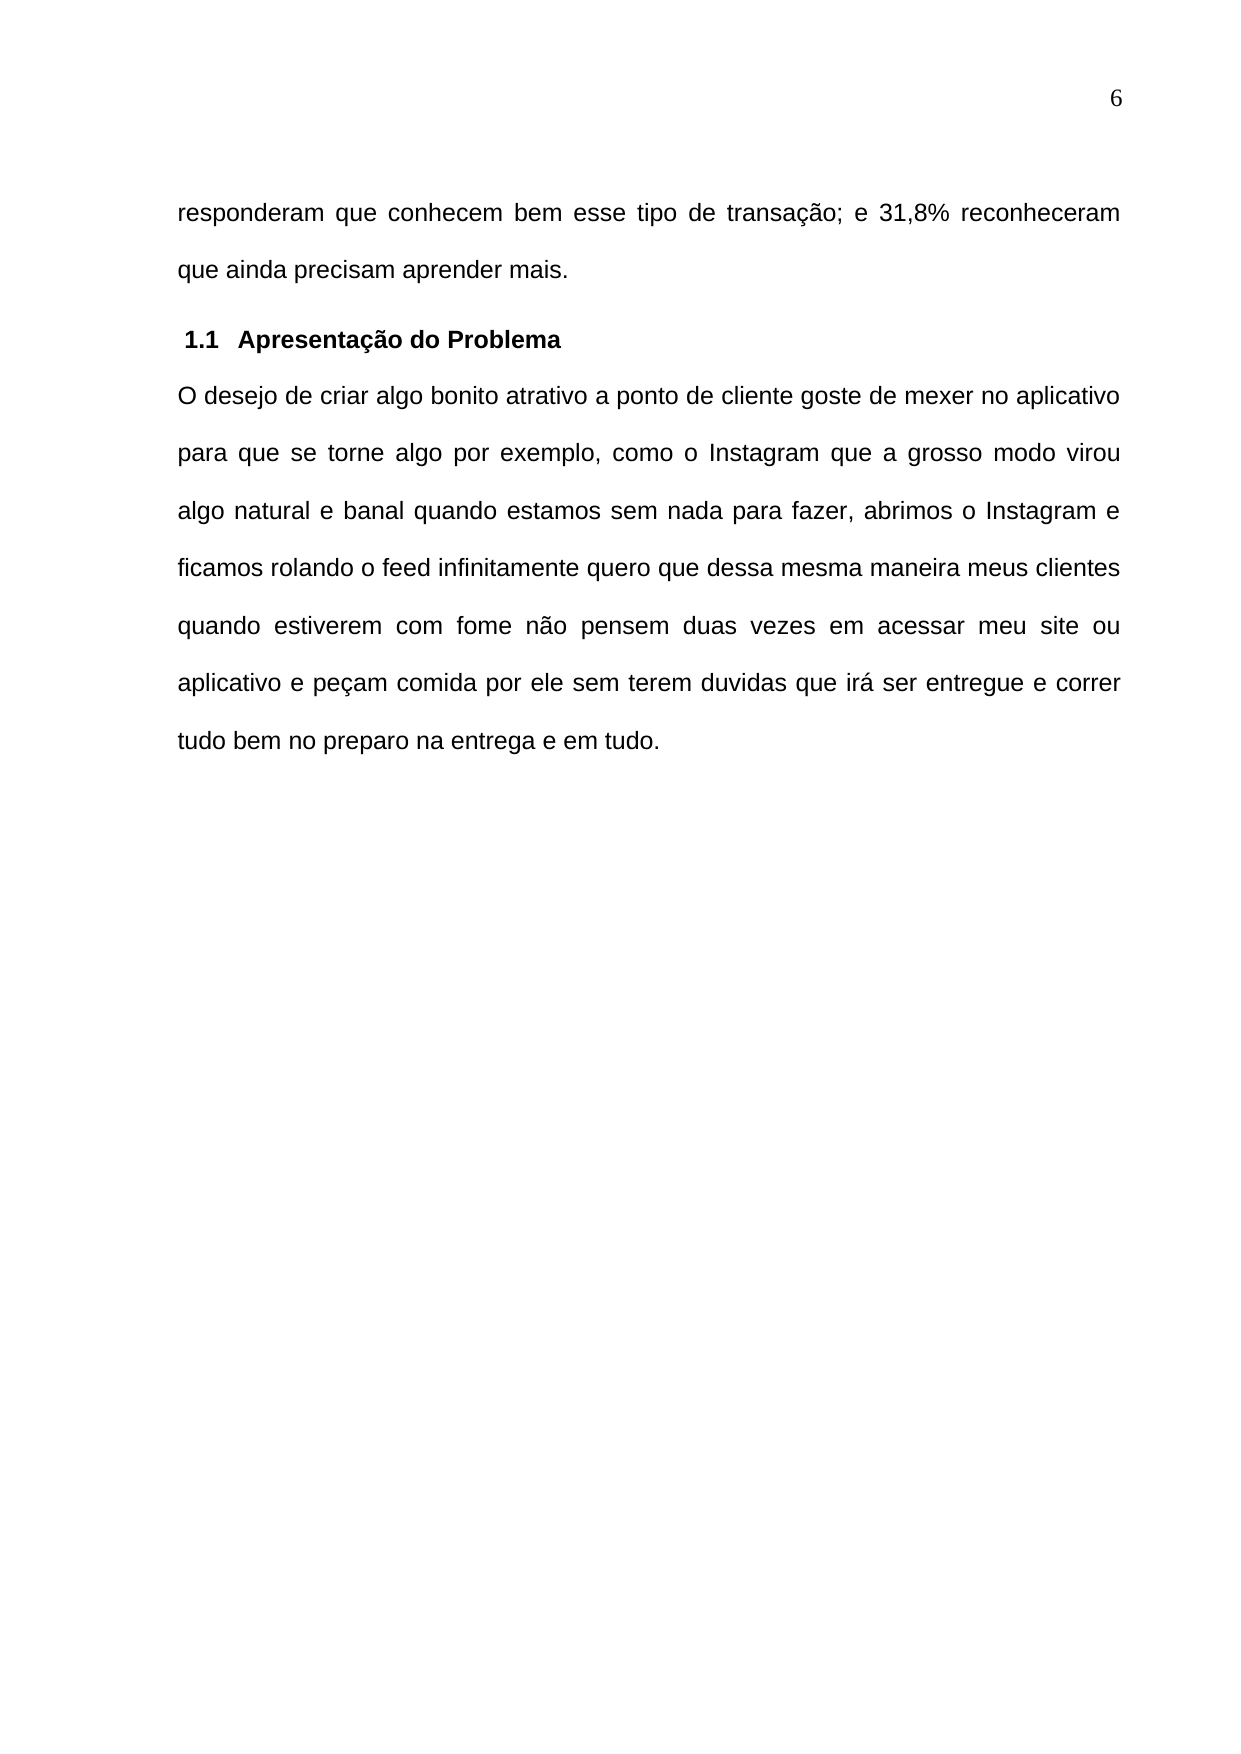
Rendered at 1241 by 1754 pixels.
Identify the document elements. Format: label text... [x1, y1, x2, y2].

subtitle Apresentação do Problema [177, 325, 1122, 354]
text O desejo de criar algo bonito atrativo a ponto de cliente goste de mexer no aplicativo para que se torne algo por exemplo, como o Instagram que a grosso modo virou algo natural e banal quando estamos sem nada para fazer, abrimos o Instagram e ficamos rolando o feed infinitamente quero que dessa mesma maneira meus clientes quando estiverem com fome não pensem duas vezes em acessar meu site ou aplicativo e peçam comida por ele sem terem duvidas que irá ser entregue e correr tudo bem no preparo na entrega e em tudo. [177, 381, 1122, 754]
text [177, 198, 1122, 284]
